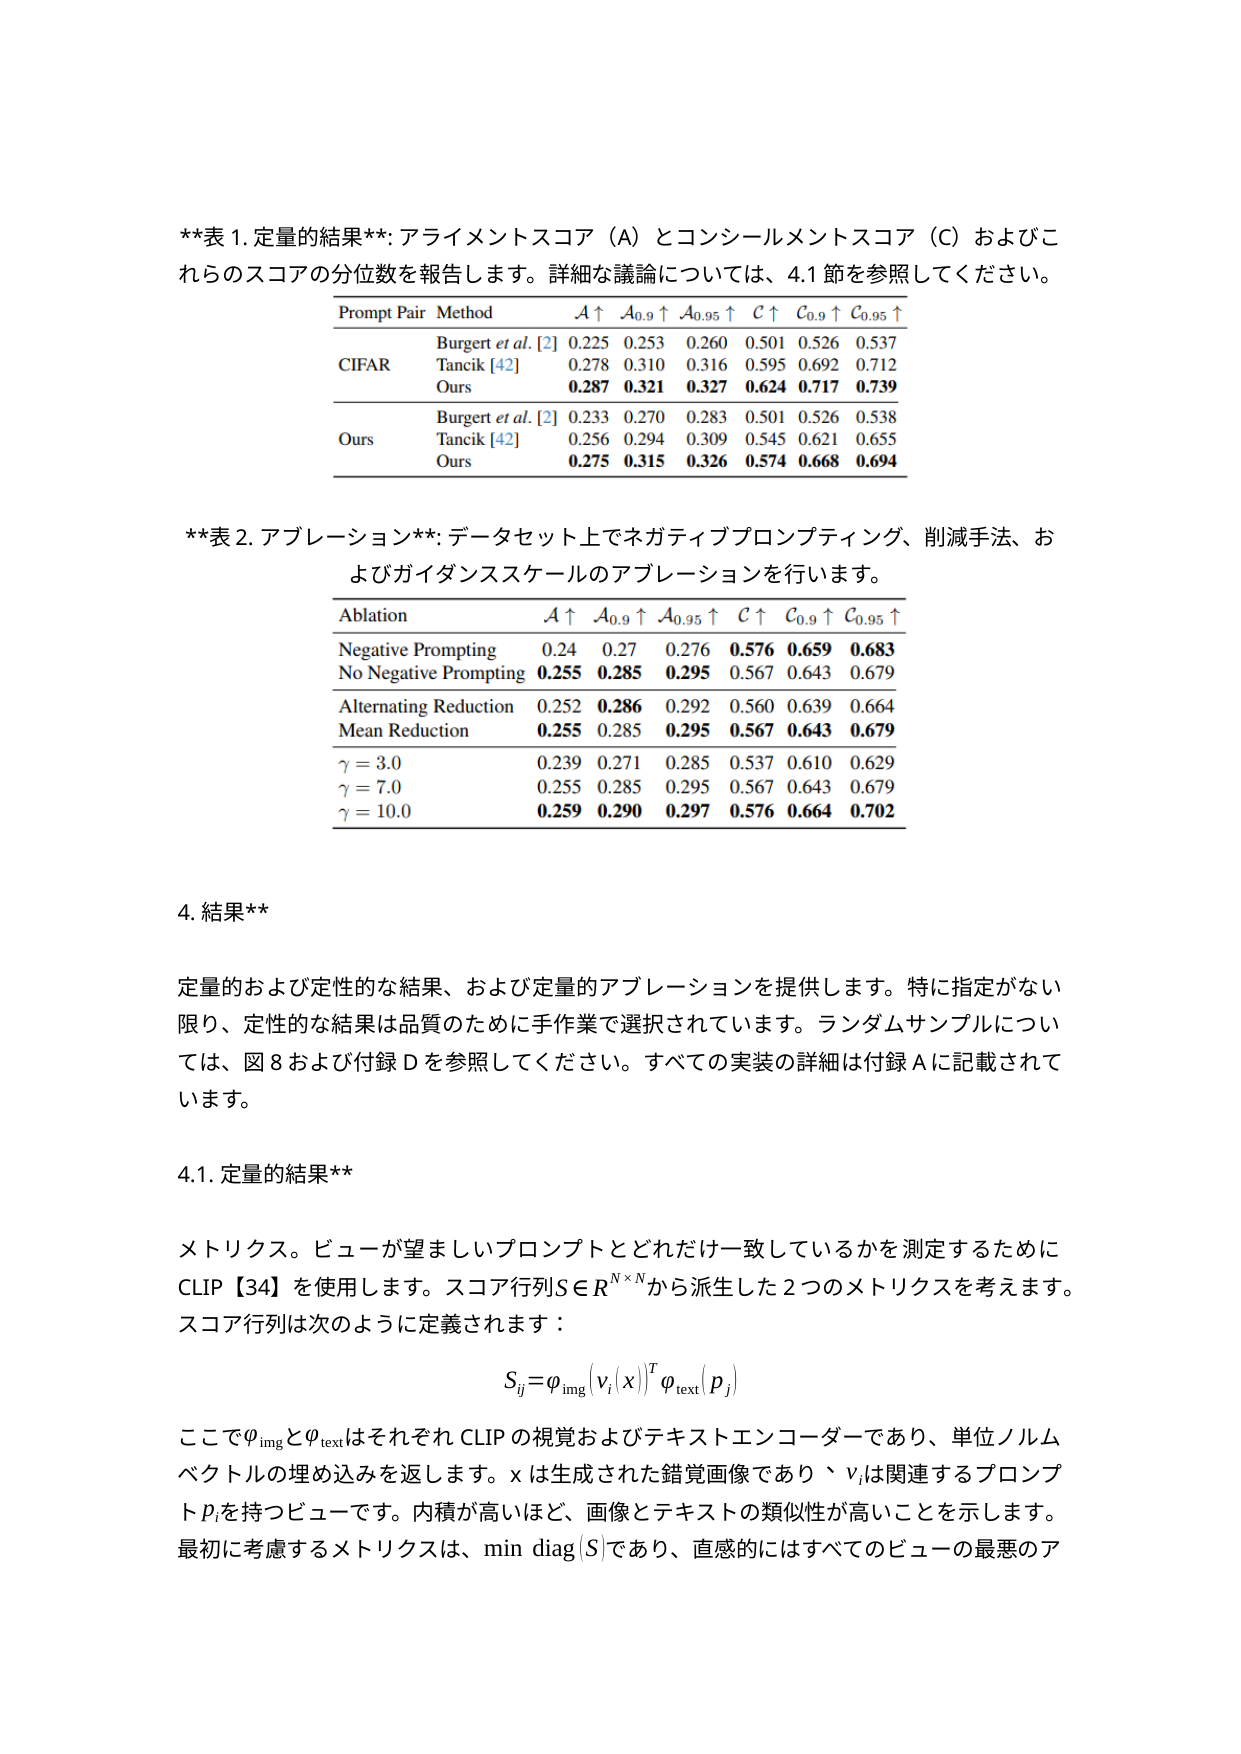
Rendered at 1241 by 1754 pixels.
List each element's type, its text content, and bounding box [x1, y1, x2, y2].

text メトリクス。ビューが望ましいプロンプトとどれだけ一致しているかを測定するためにCLIP【34】を使用します。スコア行列から派生した2つのメトリクスを考えます。スコア行列は次のように定義されます： [177, 1229, 1063, 1342]
text 4. 結果** [177, 892, 1063, 929]
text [177, 1529, 1063, 1567]
text **表1. 定量的結果**: アライメントスコア（A）とコンシールメントスコア（C）およびこれらのスコアの分位数を報告します。詳細な議論については、4.1節を参照してください。 [177, 217, 1063, 292]
text **表2. アブレーション**: データセット上でネガティブプロンプティング、削減手法、およびガイダンススケールのアブレーションを行います。 [177, 517, 1063, 592]
text ここでとはそれぞれCLIPの視覚およびテキストエンコーダーであり、単位ノルムベクトルの埋め込みを返します。x は生成された錯覚画像でありは関連するプロンプトを持つビューです。内積が高いほど、画像とテキストの類似性が高いことを示します。 [177, 1417, 1063, 1529]
picture [328, 591, 912, 831]
text 定量的および定性的な結果、および定量的アブレーションを提供します。特に指定がない限り、定性的な結果は品質のために手作業で選択されています。ランダムサンプルについては、図8および付録Dを参照してください。すべての実装の詳細は付録Aに記載されています。 [177, 967, 1063, 1117]
picture [325, 291, 915, 490]
text 4.1. 定量的結果** [177, 1154, 1063, 1192]
